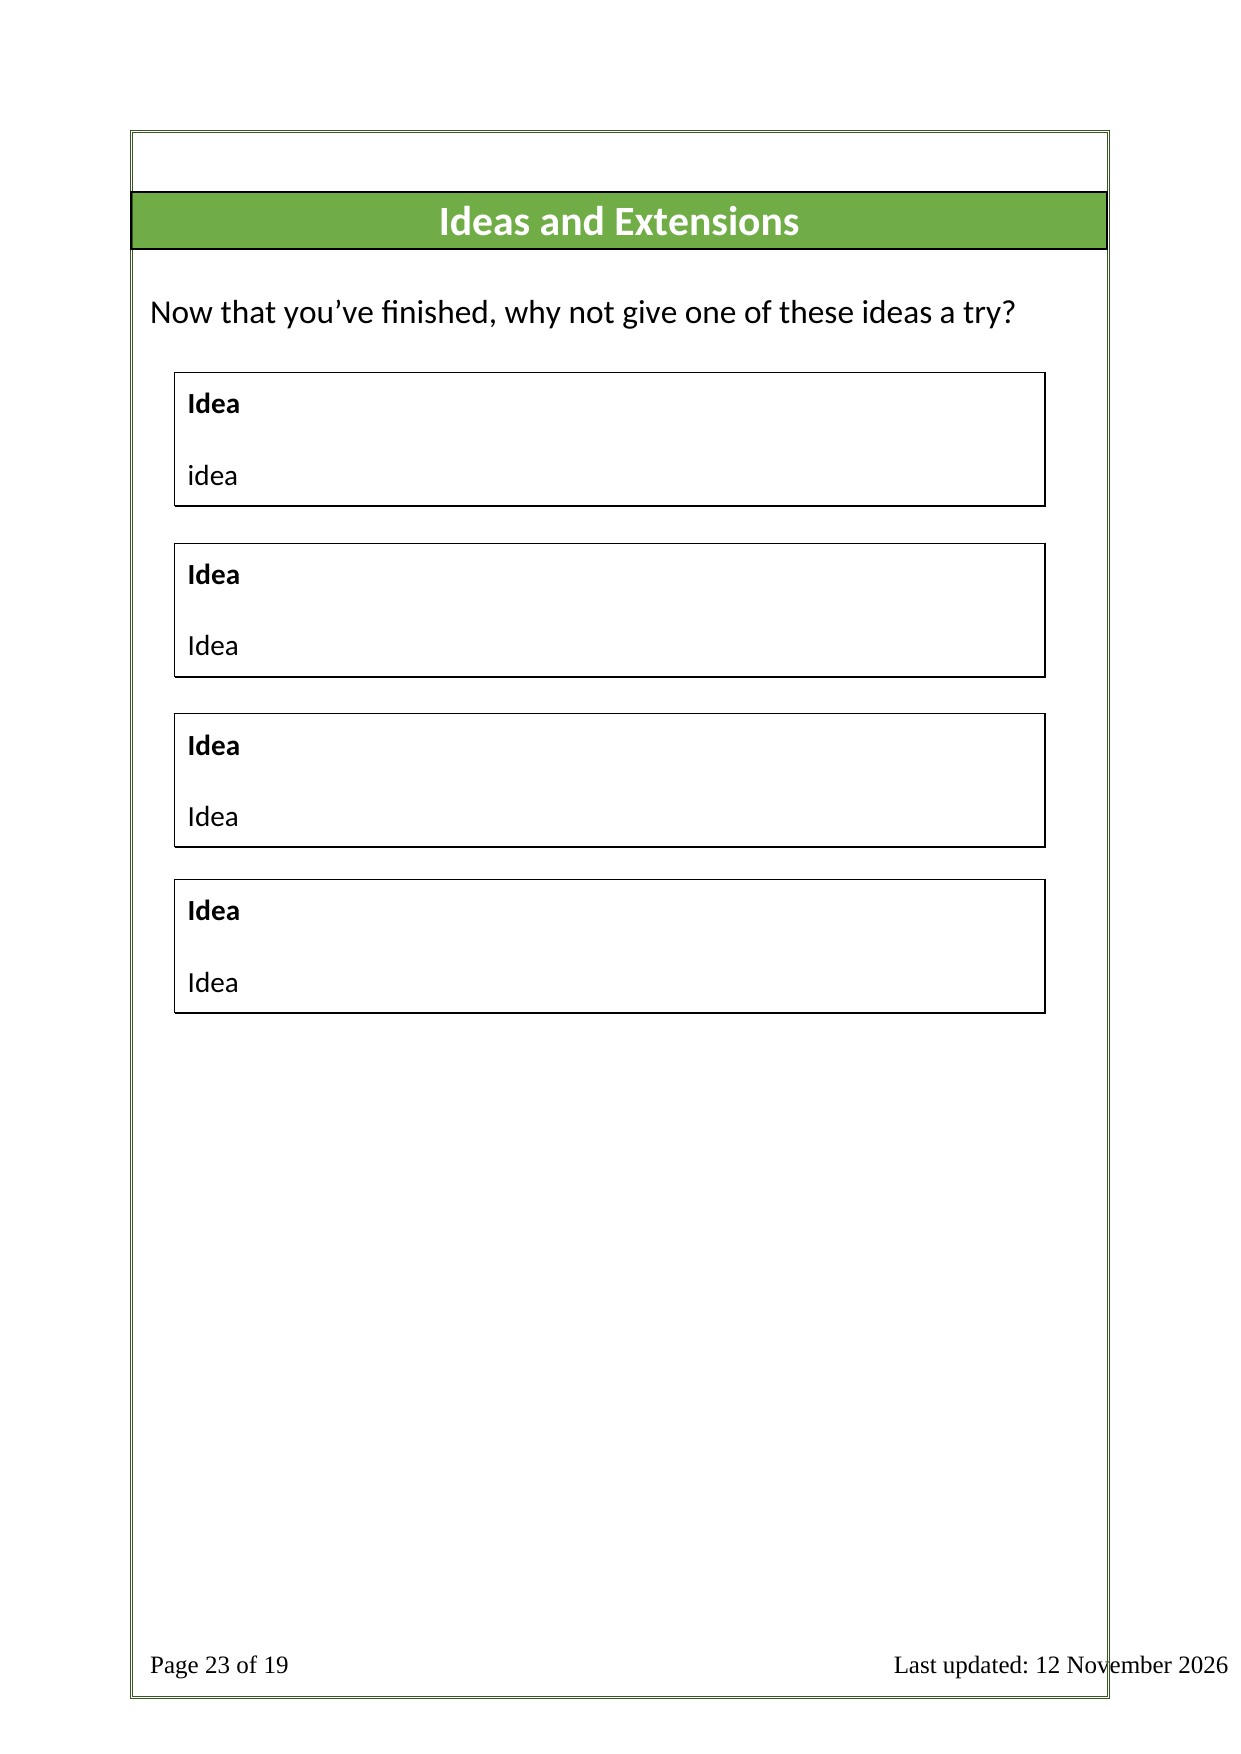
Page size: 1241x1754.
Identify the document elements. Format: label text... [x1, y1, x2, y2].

text Idea [175, 714, 1044, 762]
text idea [175, 443, 1044, 505]
text Idea [175, 614, 1044, 676]
text Idea [175, 784, 1044, 846]
text Now that you’ve finished, why not give one of these ideas a try? [150, 291, 1090, 331]
text Idea [175, 373, 1044, 421]
text Ideas and Extensions [133, 193, 1106, 248]
text Idea [175, 880, 1044, 928]
text Idea [175, 544, 1044, 592]
text Idea [175, 950, 1044, 1012]
